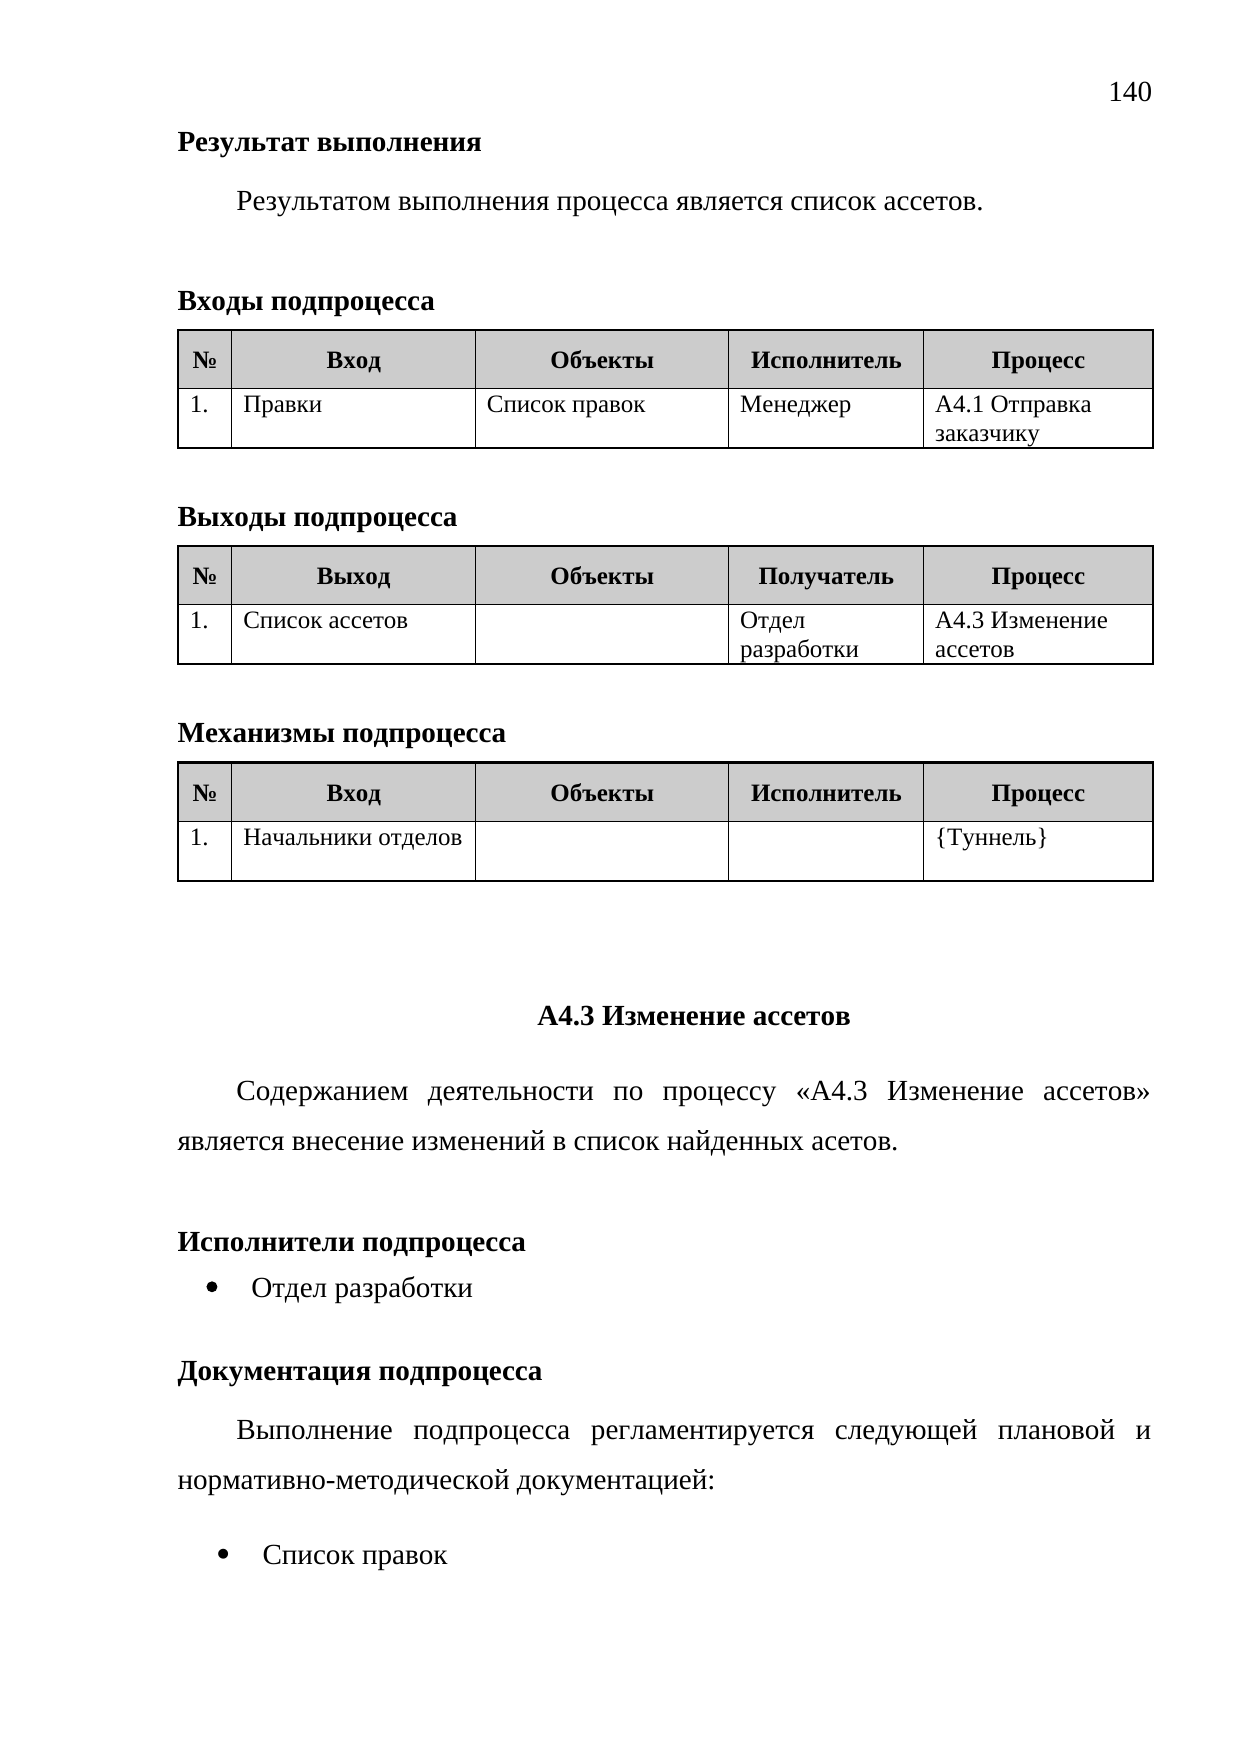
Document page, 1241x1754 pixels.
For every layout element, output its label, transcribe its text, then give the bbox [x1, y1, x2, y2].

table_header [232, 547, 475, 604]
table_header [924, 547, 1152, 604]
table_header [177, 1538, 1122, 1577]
text Отдел разработки [207, 1270, 1152, 1303]
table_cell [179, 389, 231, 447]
subtitle Выходы подпроцесса [177, 499, 1152, 533]
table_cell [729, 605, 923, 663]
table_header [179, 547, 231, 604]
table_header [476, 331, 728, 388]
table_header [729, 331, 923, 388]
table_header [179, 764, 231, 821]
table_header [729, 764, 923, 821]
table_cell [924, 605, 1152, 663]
subtitle Механизмы подпроцесса [177, 715, 1152, 749]
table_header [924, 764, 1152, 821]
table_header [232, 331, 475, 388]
subtitle Документация подпроцесса [177, 1353, 1152, 1387]
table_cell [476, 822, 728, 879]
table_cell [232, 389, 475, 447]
text Выполнение подпроцесса регламентируется следующей плановой и нормативно-методической документацией: [177, 1412, 1152, 1496]
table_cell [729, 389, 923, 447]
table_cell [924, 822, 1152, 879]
text Содержанием деятельности по процессу «А4.3 Изменение ассетов» является внесение изменений в список найденных асетов. [177, 1073, 1152, 1157]
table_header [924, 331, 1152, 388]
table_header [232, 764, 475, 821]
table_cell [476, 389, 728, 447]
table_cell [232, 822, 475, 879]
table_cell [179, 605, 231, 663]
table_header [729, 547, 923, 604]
subtitle Исполнители подпроцесса [177, 1224, 1152, 1257]
text Результатом выполнения процесса является список ассетов. [177, 183, 1152, 216]
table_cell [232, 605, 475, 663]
subtitle Результат выполнения [177, 124, 1152, 158]
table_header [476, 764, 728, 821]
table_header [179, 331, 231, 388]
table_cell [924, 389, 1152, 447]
text А4.3 Изменение ассетов [177, 998, 1152, 1031]
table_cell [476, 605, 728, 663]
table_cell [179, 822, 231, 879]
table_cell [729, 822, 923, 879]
subtitle Входы подпроцесса [177, 283, 1152, 316]
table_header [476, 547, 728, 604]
